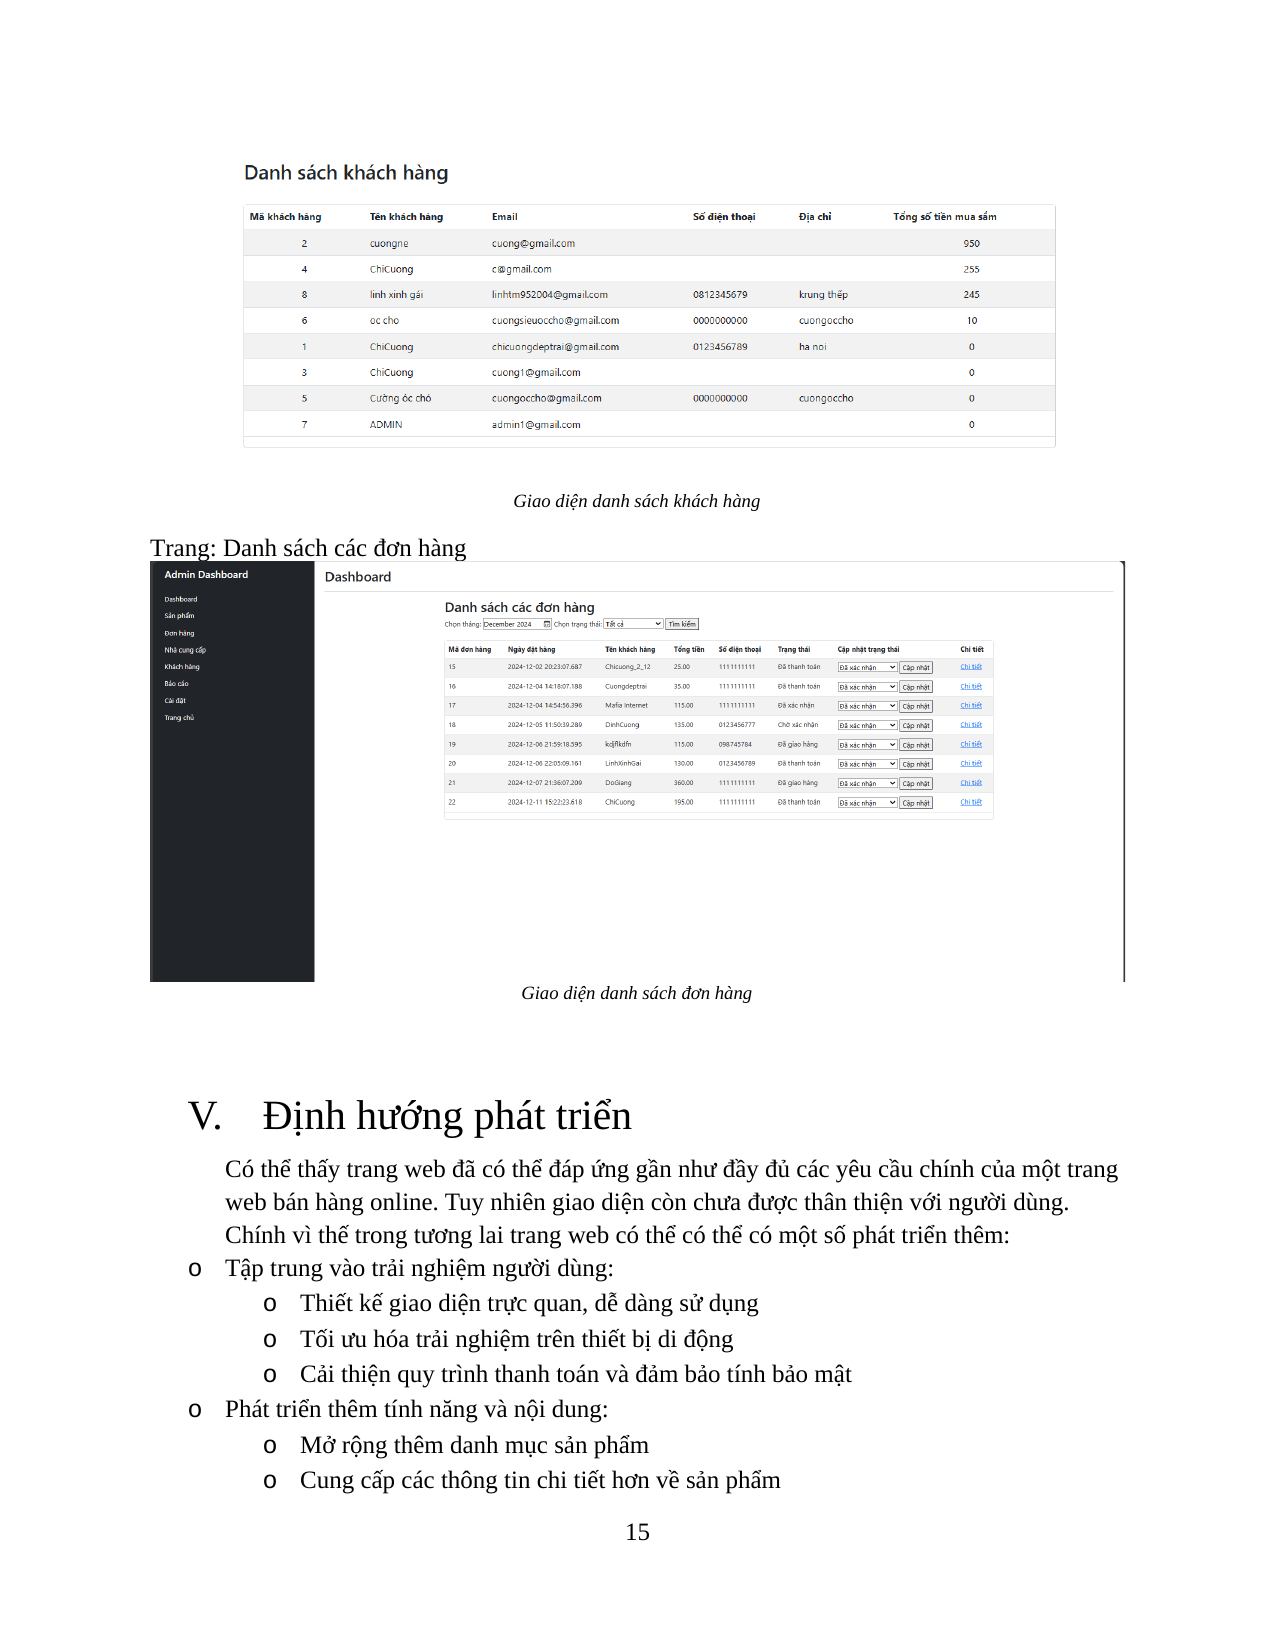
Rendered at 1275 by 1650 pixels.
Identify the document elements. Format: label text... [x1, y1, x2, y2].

list Cải thiện quy trình thanh toán và đảm bảo tính bảo mật [262, 1359, 1125, 1390]
list Tối ưu hóa trải nghiệm trên thiết bị di động [262, 1324, 1125, 1354]
list Phát triển thêm tính năng và nội dung: [187, 1394, 1125, 1425]
list Tập trung vào trải nghiệm người dùng: [187, 1253, 1125, 1284]
picture [150, 150, 1125, 491]
subtitle Định hướng phát triển [187, 1090, 1125, 1138]
picture [150, 561, 1125, 982]
text Giao diện danh sách khách hàng [150, 491, 1125, 512]
text Giao diện danh sách đơn hàng [150, 982, 1125, 1003]
text Trang: Danh sách các đơn hàng [150, 533, 1125, 561]
list Có thể thấy trang web đã có thể đáp ứng gần như đầy đủ các yêu cầu chính của một trang web bán hàng online. Tuy nhiên giao diện còn chưa được thân thiện với người dùng. Chính vì thế trong tương lai trang web có thể có thể có một số phát triển thêm: [225, 1154, 1125, 1249]
list Mở rộng thêm danh mục sản phẩm [262, 1430, 1125, 1461]
list Thiết kế giao diện trực quan, dễ dàng sử dụng [262, 1288, 1125, 1319]
list Cung cấp các thông tin chi tiết hơn về sản phẩm [262, 1465, 1125, 1496]
